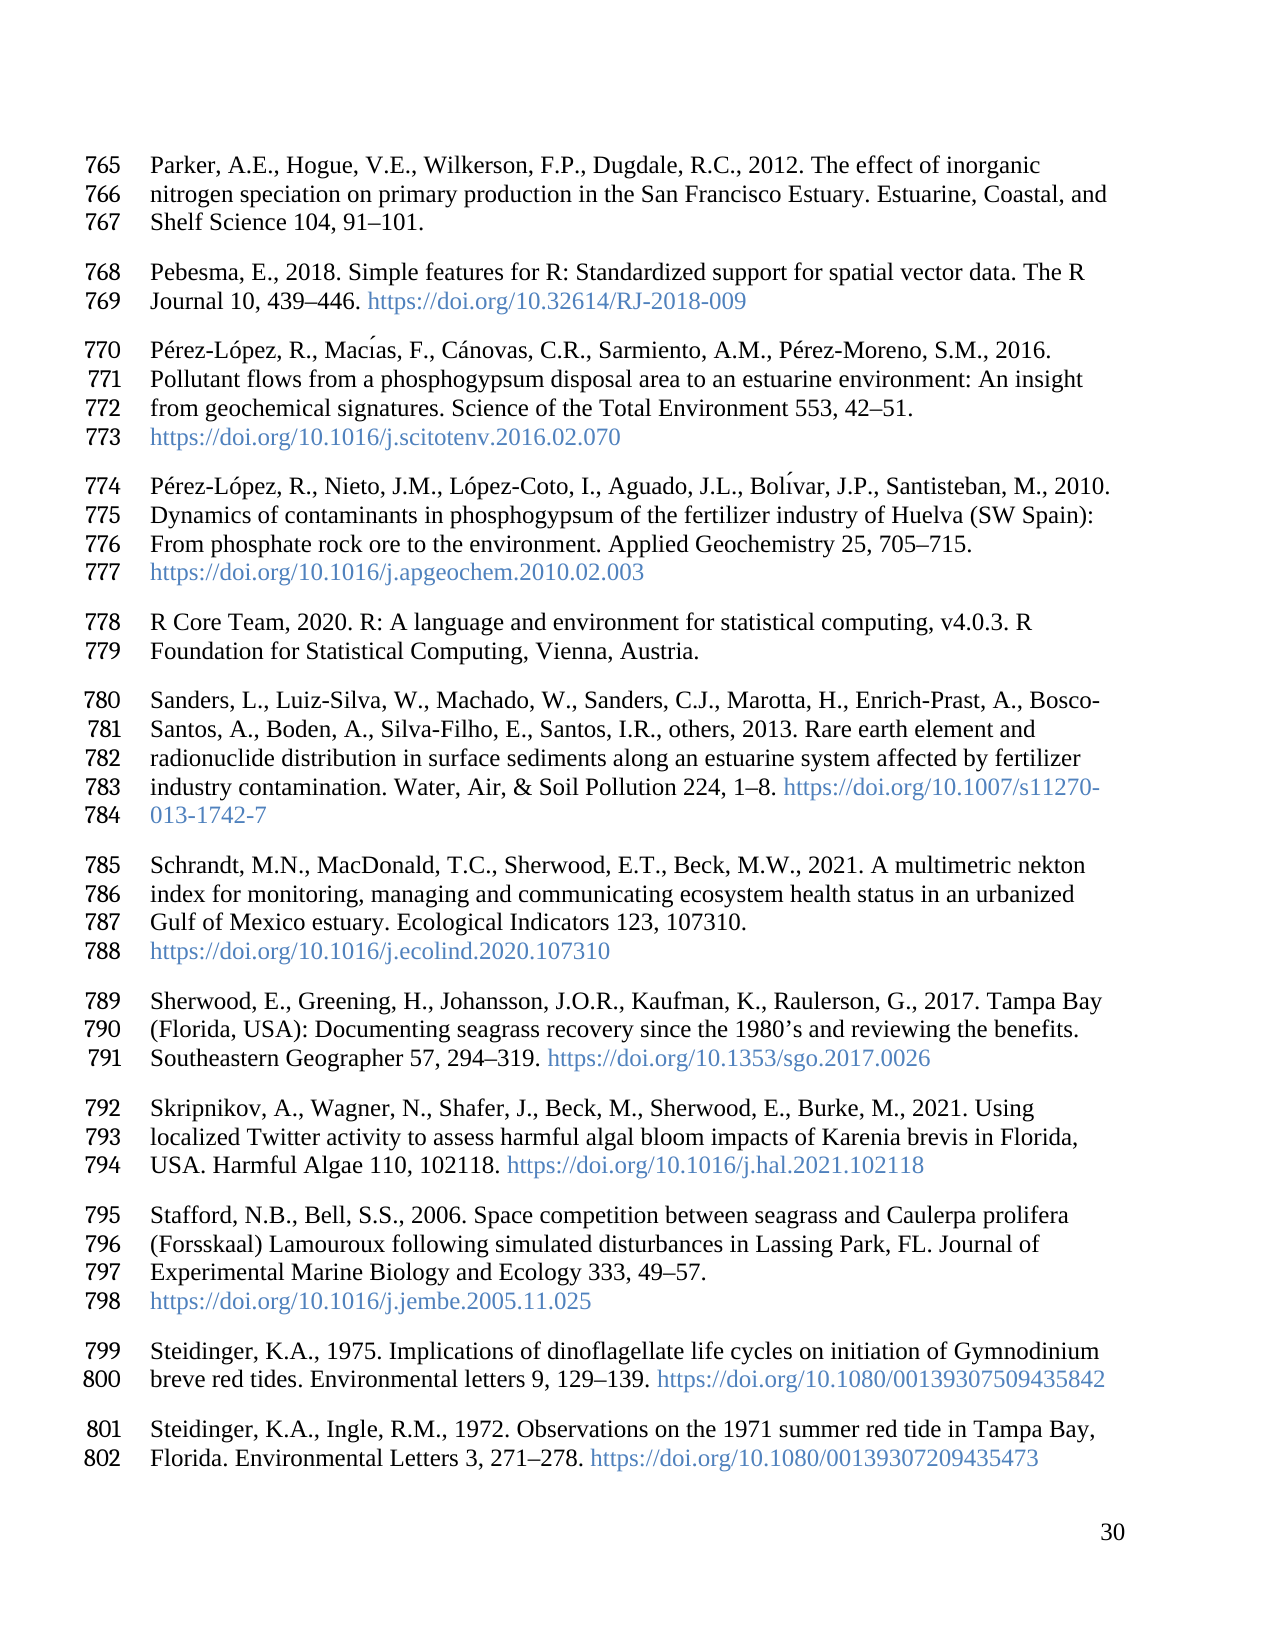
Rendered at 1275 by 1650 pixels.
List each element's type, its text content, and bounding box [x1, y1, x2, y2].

text Skripnikov, A., Wagner, N., Shafer, J., Beck, M., Sherwood, E., Burke, M., 2021. Using localized Twitter activity to assess harmful algal bloom impacts of Karenia brevis in Florida, USA. Harmful Algae 110, 102118. https://doi.org/10.1016/j.hal.2021.102118 [150, 1093, 1125, 1179]
text Parker, A.E., Hogue, V.E., Wilkerson, F.P., Dugdale, R.C., 2012. The effect of inorganic nitrogen speciation on primary production in the San Francisco Estuary. Estuarine, Coastal, and Shelf Science 104, 91–101. [150, 150, 1125, 236]
text Pérez-López, R., Nieto, J.M., López-Coto, I., Aguado, J.L., Bolı́var, J.P., Santisteban, M., 2010. Dynamics of contaminants in phosphogypsum of the fertilizer industry of Huelva (SW Spain): From phosphate rock ore to the environment. Applied Geochemistry 25, 705–715. https://doi.org/10.1016/j.apgeochem.2010.02.003 [150, 471, 1125, 586]
text Steidinger, K.A., Ingle, R.M., 1972. Observations on the 1971 summer red tide in Tampa Bay, Florida. Environmental Letters 3, 271–278. https://doi.org/10.1080/00139307209435473 [150, 1414, 1125, 1472]
text Steidinger, K.A., 1975. Implications of dinoflagellate life cycles on initiation of Gymnodinium breve red tides. Environmental letters 9, 129–139. https://doi.org/10.1080/00139307509435842 [150, 1336, 1125, 1393]
text Stafford, N.B., Bell, S.S., 2006. Space competition between seagrass and Caulerpa prolifera (Forsskaal) Lamouroux following simulated disturbances in Lassing Park, FL. Journal of Experimental Marine Biology and Ecology 333, 49–57. https://doi.org/10.1016/j.jembe.2005.11.025 [150, 1200, 1125, 1315]
text Pebesma, E., 2018. Simple features for R: Standardized support for spatial vector data. The R Journal 10, 439–446. https://doi.org/10.32614/RJ-2018-009 [150, 257, 1125, 314]
text Pérez-López, R., Macı́as, F., Cánovas, C.R., Sarmiento, A.M., Pérez-Moreno, S.M., 2016. Pollutant flows from a phosphogypsum disposal area to an estuarine environment: An insight from geochemical signatures. Science of the Total Environment 553, 42–51. https://doi.org/10.1016/j.scitotenv.2016.02.070 [150, 335, 1125, 450]
text Sherwood, E., Greening, H., Johansson, J.O.R., Kaufman, K., Raulerson, G., 2017. Tampa Bay (Florida, USA): Documenting seagrass recovery since the 1980’s and reviewing the benefits. Southeastern Geographer 57, 294–319. https://doi.org/10.1353/sgo.2017.0026 [150, 986, 1125, 1072]
text R Core Team, 2020. R: A language and environment for statistical computing, v4.0.3. R Foundation for Statistical Computing, Vienna, Austria. [150, 607, 1125, 664]
text Sanders, L., Luiz-Silva, W., Machado, W., Sanders, C.J., Marotta, H., Enrich-Prast, A., Bosco-Santos, A., Boden, A., Silva-Filho, E., Santos, I.R., others, 2013. Rare earth element and radionuclide distribution in surface sediments along an estuarine system affected by fertilizer industry contamination. Water, Air, & Soil Pollution 224, 1–8. https://doi.org/10.1007/s11270-013-1742-7 [150, 685, 1125, 829]
text Schrandt, M.N., MacDonald, T.C., Sherwood, E.T., Beck, M.W., 2021. A multimetric nekton index for monitoring, managing and communicating ecosystem health status in an urbanized Gulf of Mexico estuary. Ecological Indicators 123, 107310. https://doi.org/10.1016/j.ecolind.2020.107310 [150, 850, 1125, 965]
